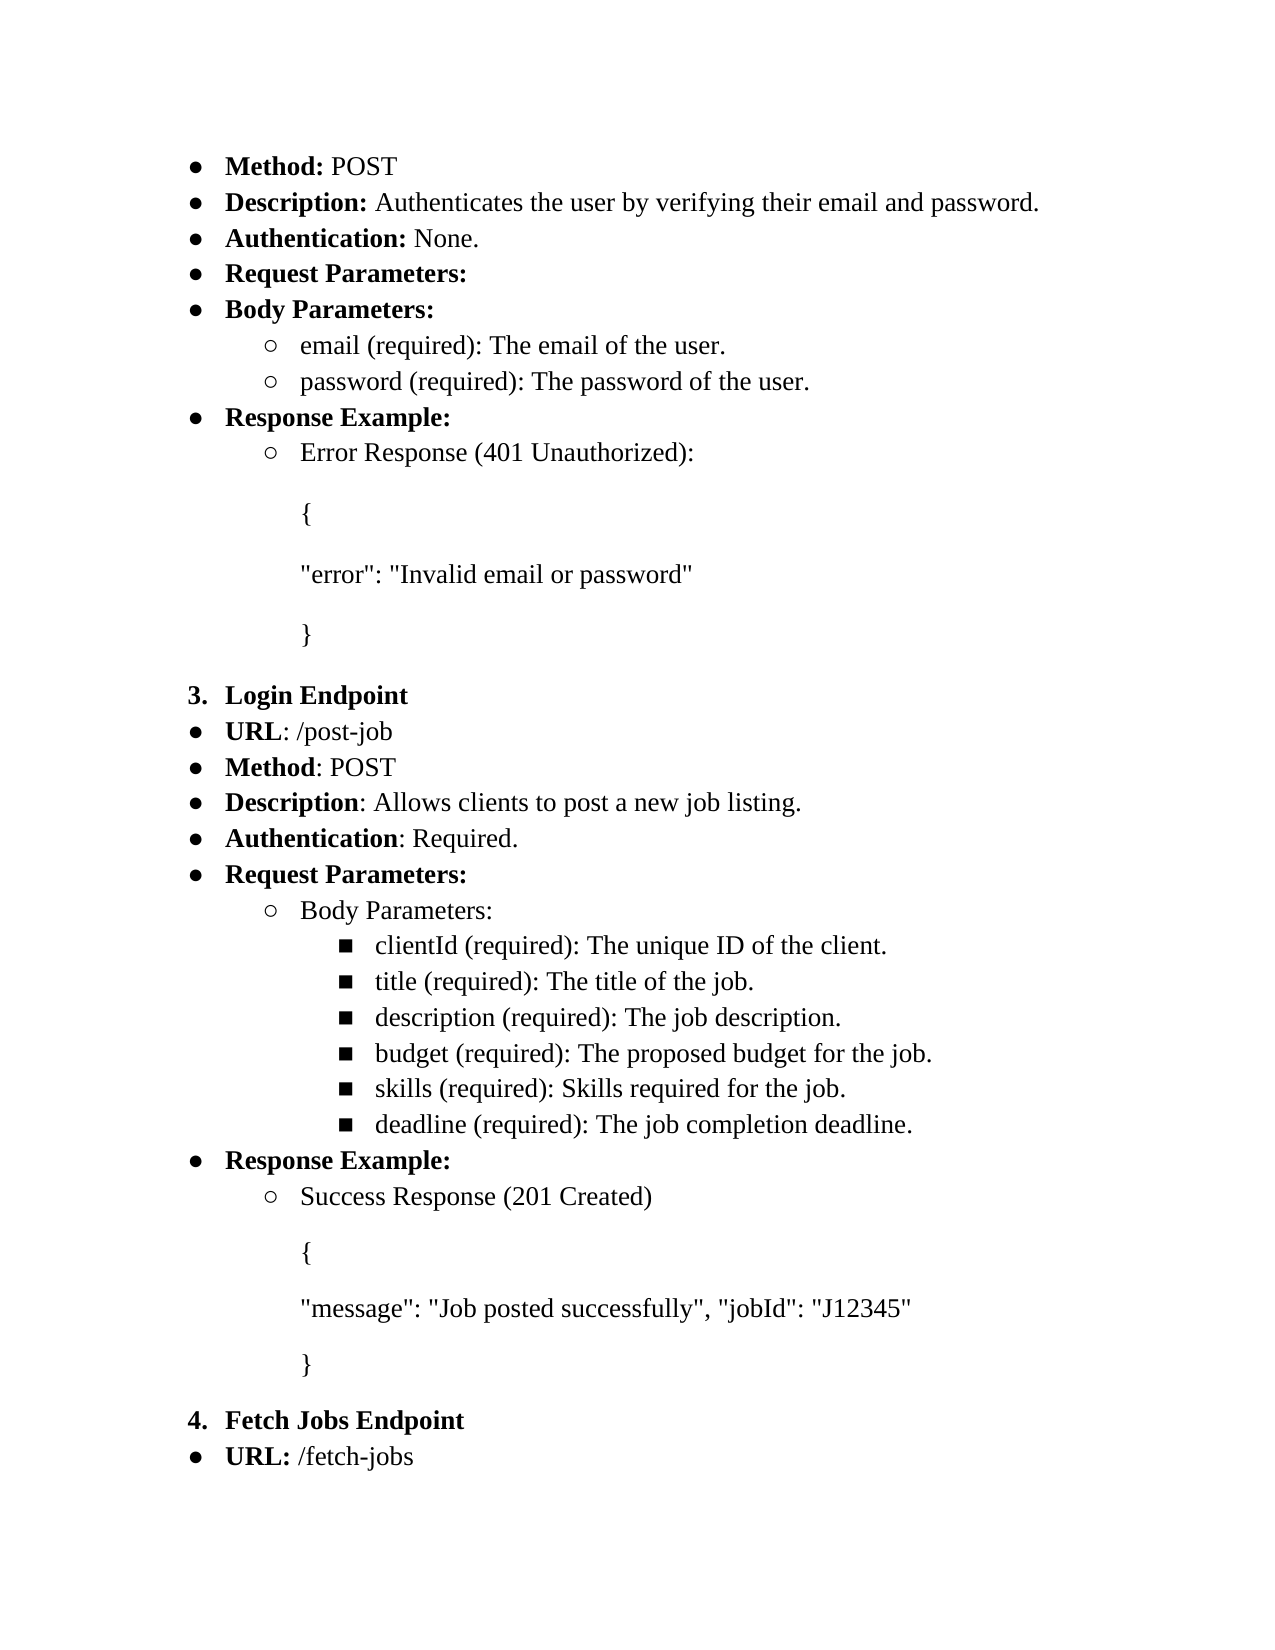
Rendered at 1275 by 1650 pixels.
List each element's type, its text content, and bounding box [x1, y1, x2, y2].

list skills (required): Skills required for the job. [337, 1072, 1125, 1103]
list title (required): The title of the job. [337, 965, 1125, 996]
list budget (required): The proposed budget for the job. [337, 1037, 1125, 1068]
list Authentication: Required. [187, 822, 1125, 853]
list Request Parameters: [187, 257, 1125, 288]
list Description: Allows clients to post a new job listing. [187, 787, 1125, 818]
text } [225, 619, 1125, 650]
list email (required): The email of the user. [262, 329, 1125, 360]
text } [300, 1348, 1125, 1379]
text { [300, 1236, 1125, 1267]
list Request Parameters: [187, 858, 1125, 889]
list Method: POST [187, 751, 1125, 782]
list Response Example: [187, 1144, 1125, 1175]
list Success Response (201 Created) [262, 1179, 1125, 1211]
list Method: POST [187, 150, 1125, 181]
text { [300, 497, 1125, 528]
list URL: /post-job [187, 715, 1125, 746]
list Body Parameters: [262, 894, 1125, 925]
list Login Endpoint [187, 679, 1125, 711]
text "error": "Invalid email or password" [300, 558, 1125, 589]
list deadline (required): The job completion deadline. [337, 1108, 1125, 1139]
list clientId (required): The unique ID of the client. [337, 929, 1125, 961]
list password (required): The password of the user. [262, 365, 1125, 396]
list Response Example: [187, 401, 1125, 432]
list Authentication: None. [187, 222, 1125, 253]
list Error Response (401 Unauthorized): [262, 436, 1125, 468]
list Fetch Jobs Endpoint [187, 1404, 1125, 1435]
list description (required): The job description. [337, 1001, 1125, 1032]
list Description: Authenticates the user by verifying their email and password. [187, 186, 1125, 217]
list URL: /fetch-jobs [187, 1440, 1125, 1471]
list Body Parameters: [187, 293, 1125, 324]
text "message": "Job posted successfully", "jobId": "J12345" [300, 1292, 1125, 1323]
